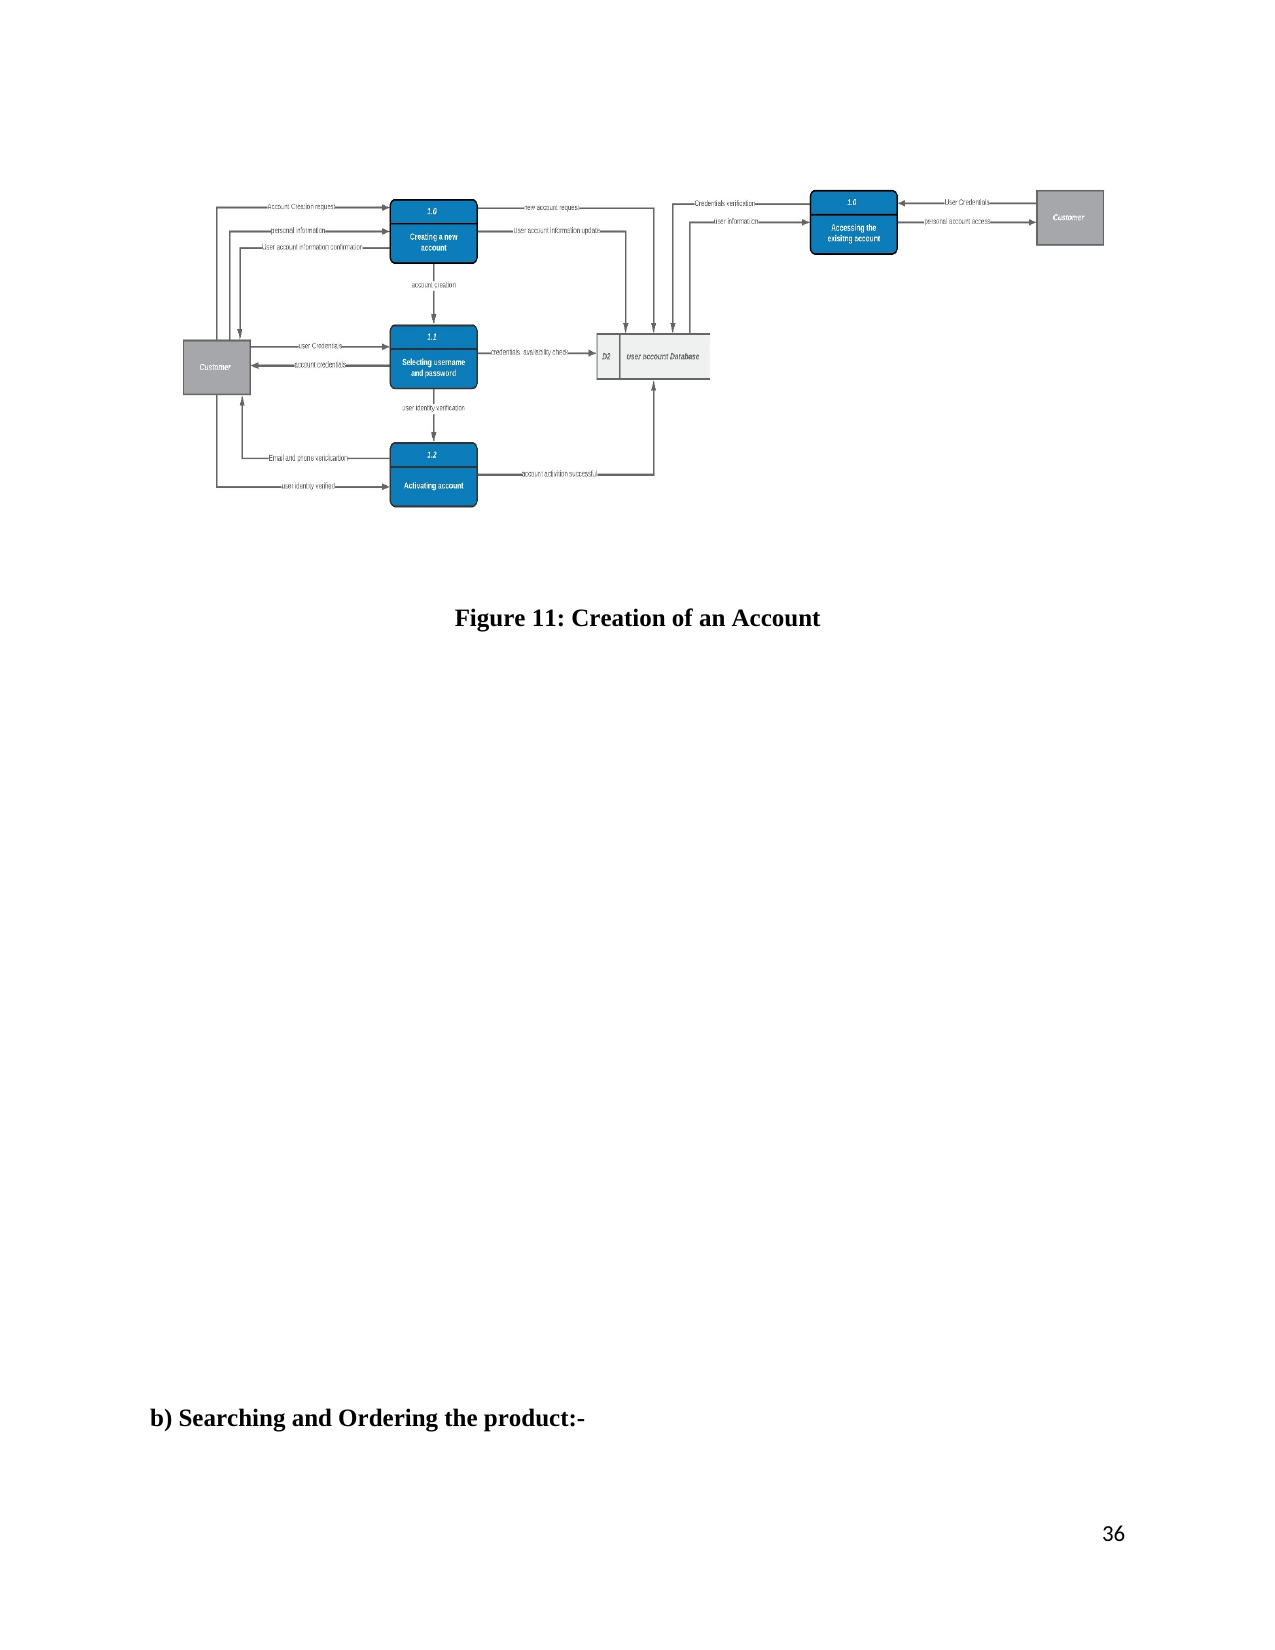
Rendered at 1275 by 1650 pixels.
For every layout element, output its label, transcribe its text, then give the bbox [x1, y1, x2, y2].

text Figure 11: Creation of an Account [150, 603, 1125, 632]
text b) Searching and Ordering the product:- [150, 1403, 1125, 1432]
picture [150, 150, 1125, 538]
